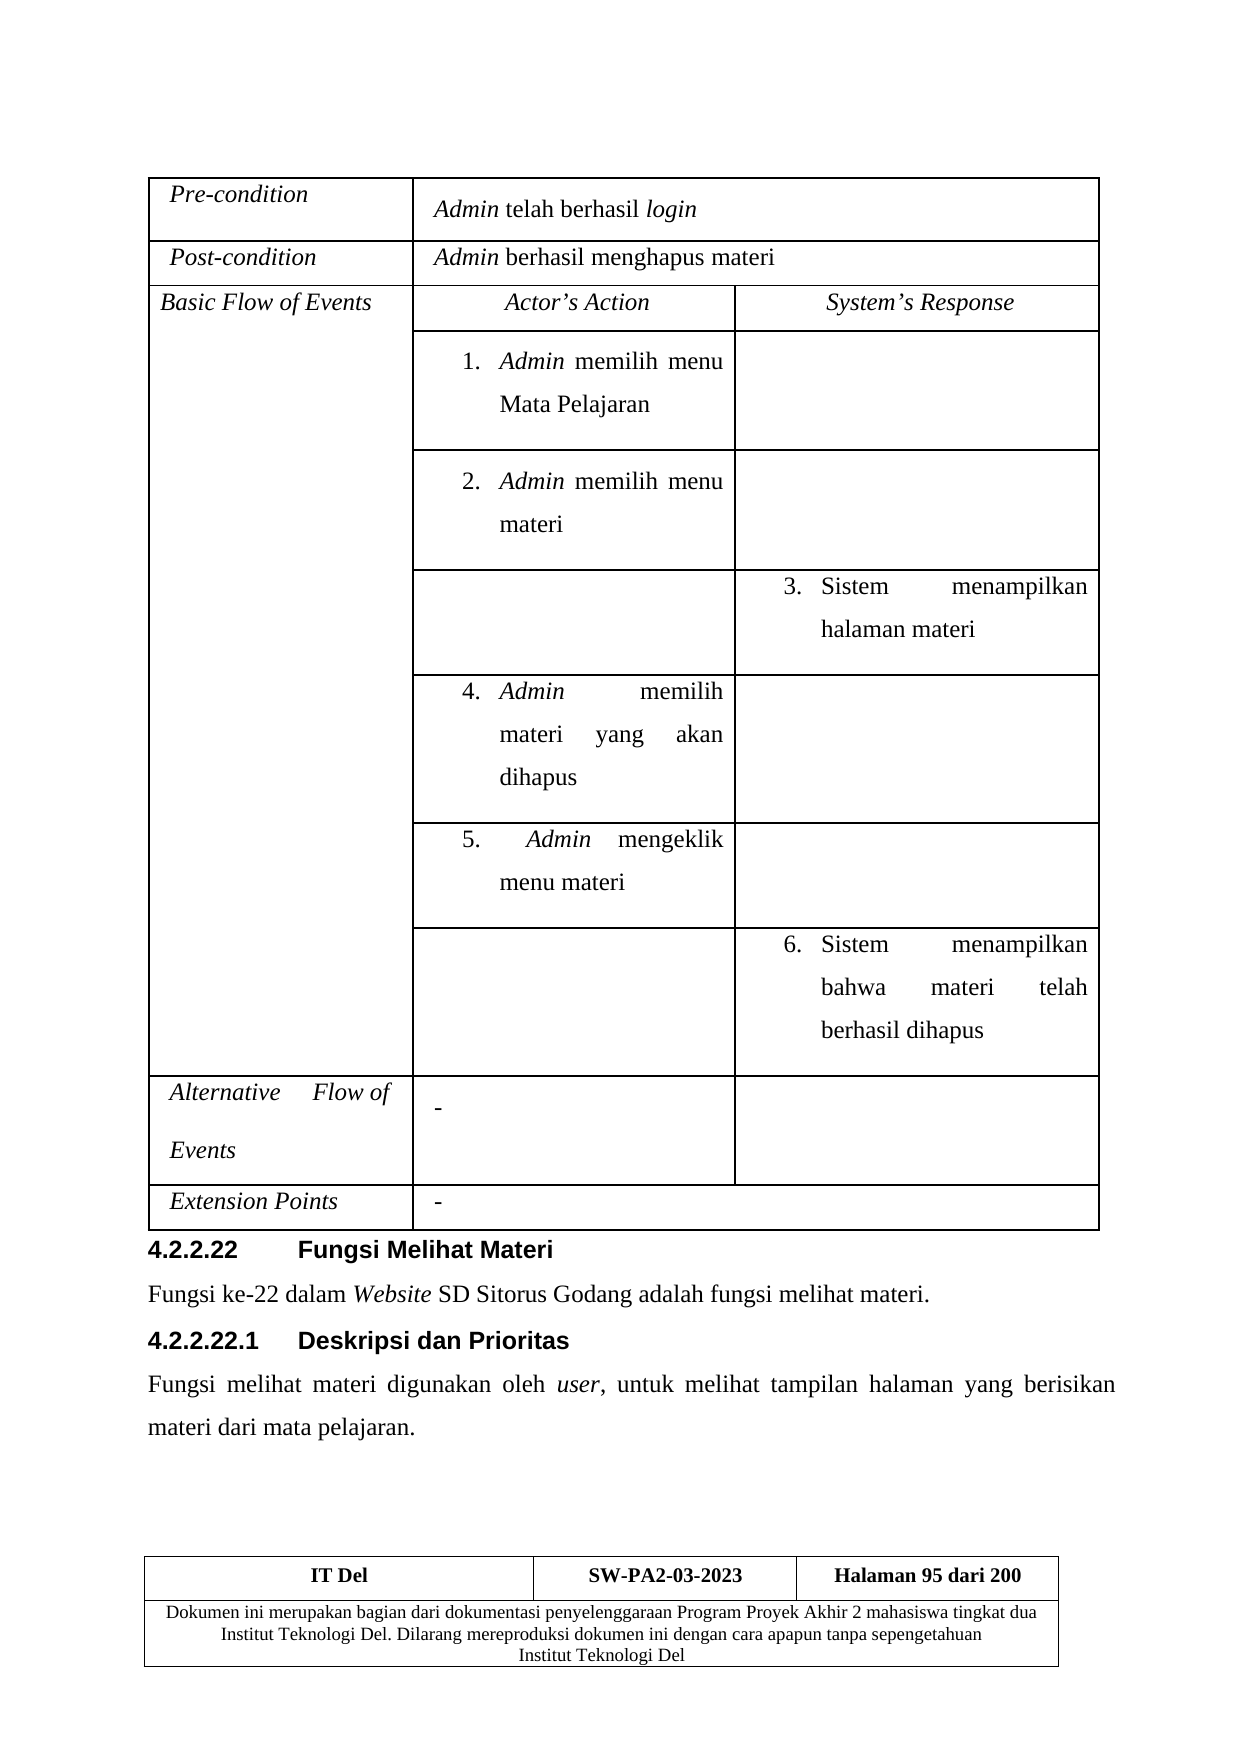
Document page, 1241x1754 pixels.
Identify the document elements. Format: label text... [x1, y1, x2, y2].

table_cell Pre-condition [150, 179, 412, 240]
subtitle Fungsi Melihat Materi [148, 1236, 1116, 1264]
table_cell Alternative Flow of Events [150, 1077, 412, 1183]
subtitle Deskripsi dan Prioritas [148, 1326, 1116, 1355]
table_cell [736, 1077, 1098, 1183]
table_cell Post-condition [150, 242, 412, 285]
table_cell Admin memilih menu Mata Pelajaran [414, 332, 734, 449]
table_cell Admin memilih materi yang akan dihapus [414, 676, 734, 822]
table_cell [736, 676, 1098, 822]
table_cell Actor’s Action [414, 286, 734, 329]
table_cell [736, 824, 1098, 927]
table_cell Admin memilih menu materi [414, 451, 734, 569]
table_cell [736, 332, 1098, 449]
table_cell Sistem menampilkan halaman materi [736, 571, 1098, 674]
table_cell [414, 571, 734, 674]
text Fungsi ke-22 dalam Website SD Sitorus Godang adalah fungsi melihat materi. [148, 1279, 1116, 1307]
table_cell Admin berhasil menghapus materi [414, 242, 1098, 285]
text Fungsi melihat materi digunakan oleh user, untuk melihat tampilan halaman yang berisikan materi dari mata pelajaran. [148, 1369, 1116, 1441]
table_cell Basic Flow of Events [150, 286, 412, 1075]
table_cell [414, 929, 734, 1075]
table_cell Admin mengeklik menu materi [414, 824, 734, 927]
table_cell Extension Points [150, 1186, 412, 1229]
table_cell - [414, 1077, 734, 1183]
table_cell System’s Response [736, 286, 1098, 329]
table_cell Admin telah berhasil login [414, 179, 1098, 240]
table_cell Sistem menampilkan bahwa materi telah berhasil dihapus [736, 929, 1098, 1075]
table_cell [736, 451, 1098, 569]
table_cell - [414, 1186, 1098, 1229]
